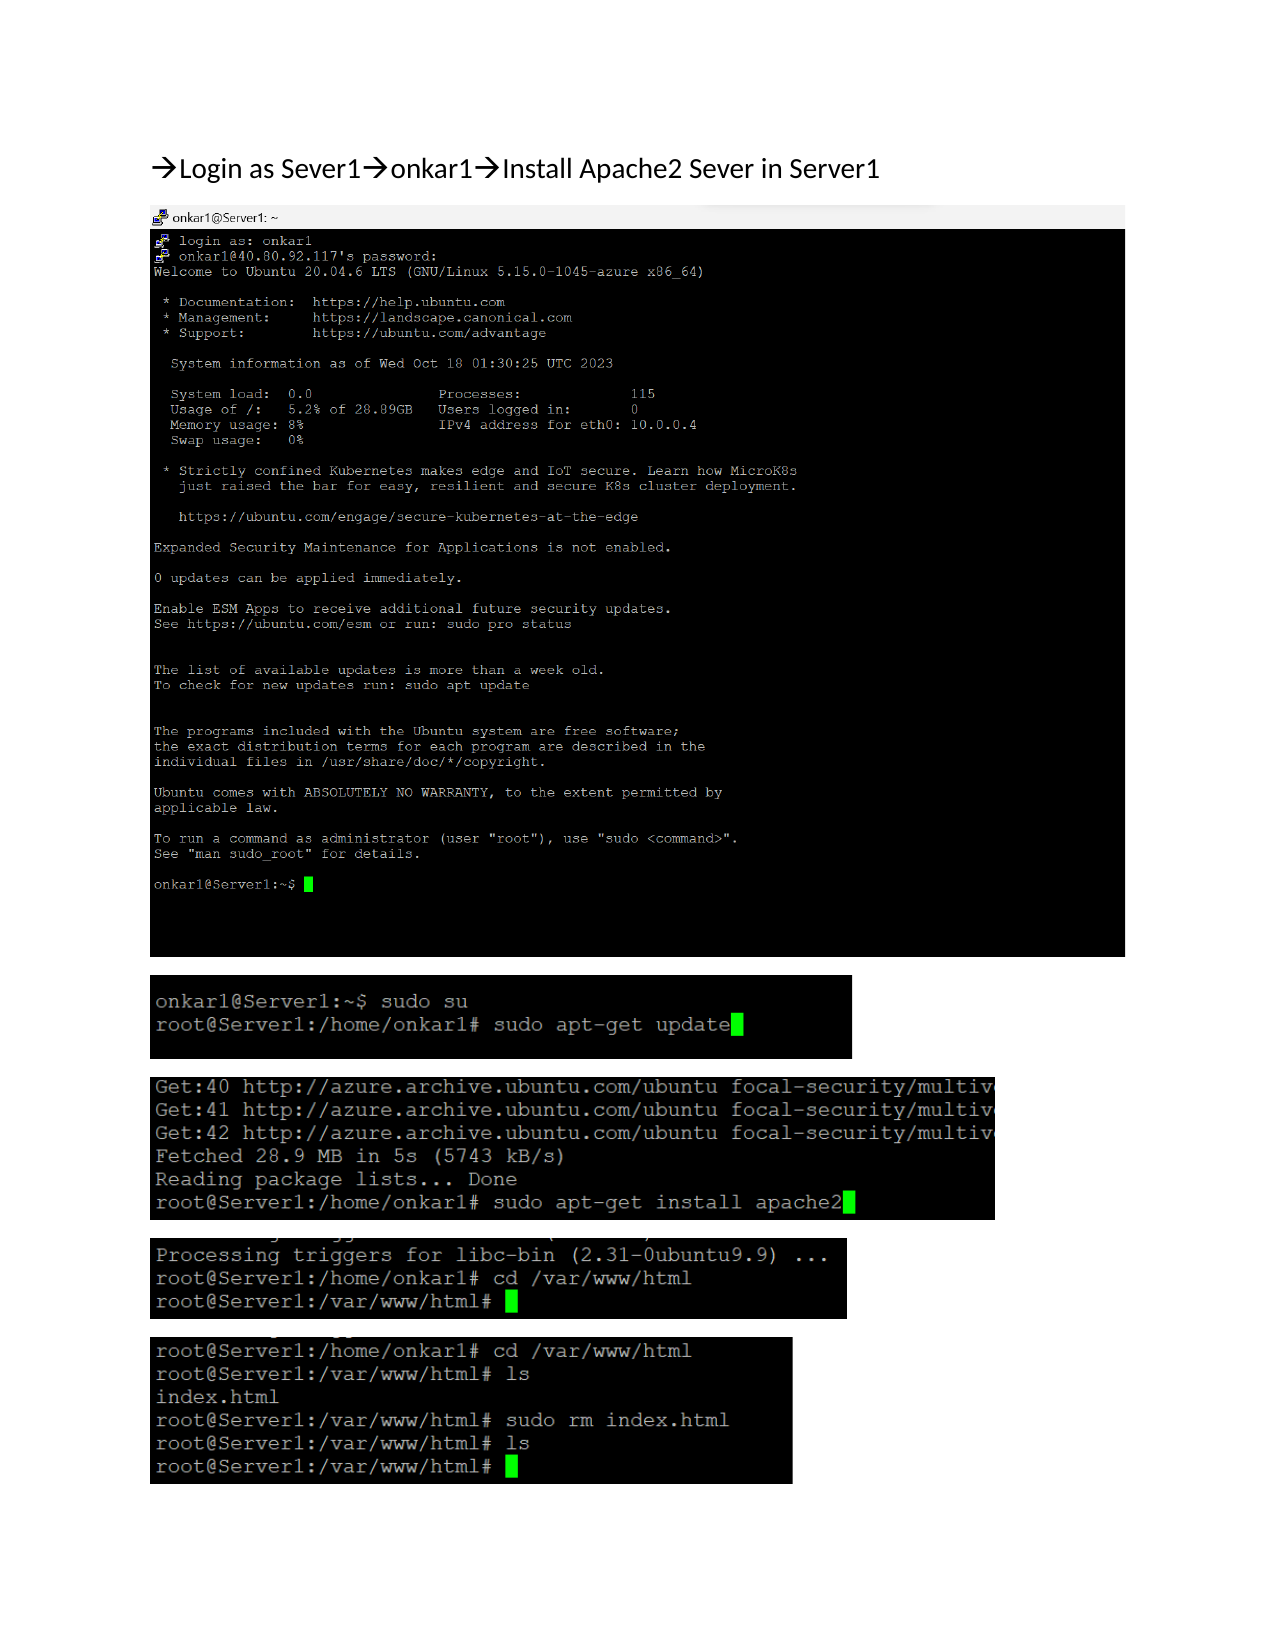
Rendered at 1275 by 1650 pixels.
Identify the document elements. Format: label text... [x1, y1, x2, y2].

text Login as Sever1onkar1Install Apache2 Sever in Server1 [150, 150, 1125, 186]
picture [150, 975, 853, 1059]
picture [150, 1077, 995, 1220]
picture [150, 205, 1125, 957]
picture [150, 1238, 847, 1319]
picture [150, 1337, 793, 1484]
